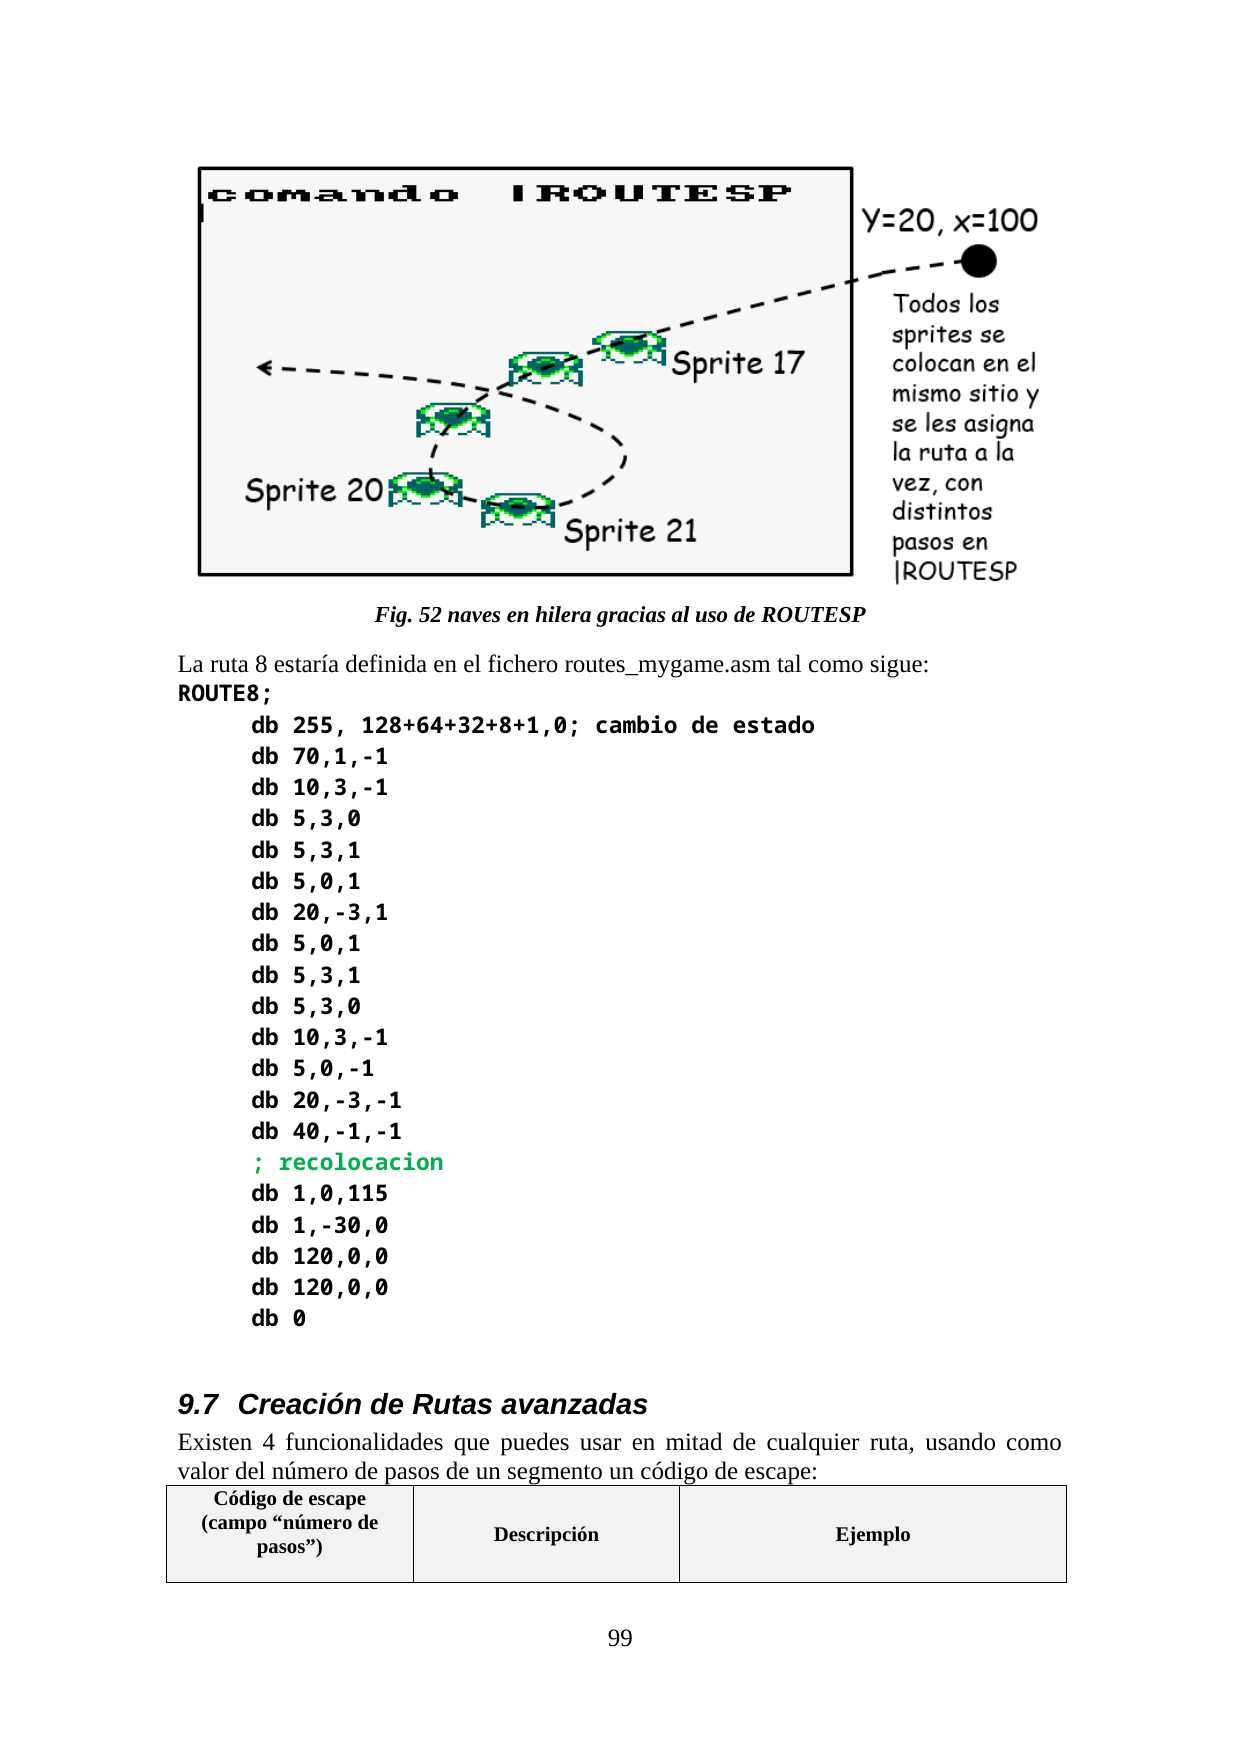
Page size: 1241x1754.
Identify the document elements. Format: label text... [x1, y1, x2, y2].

text db 120,0,0 [177, 1240, 1063, 1271]
text db 120,0,0 [177, 1271, 1063, 1302]
text db 10,3,-1 [177, 1021, 1063, 1052]
text db 5,0,-1 [177, 1052, 1063, 1084]
text db 40,-1,-1 [177, 1115, 1063, 1146]
text db 5,0,1 [177, 865, 1063, 896]
text db 5,3,1 [177, 834, 1063, 865]
text La ruta 8 estaría definida en el fichero routes_mygame.asm tal como sigue: [177, 649, 1063, 677]
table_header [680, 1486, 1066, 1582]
text db 70,1,-1 [177, 740, 1063, 771]
text db 5,3,1 [177, 959, 1063, 990]
text Existen 4 funcionalidades que puedes usar en mitad de cualquier ruta, usando como valor del número de pasos de un segmento un código de escape: [177, 1427, 1063, 1485]
text db 20,-3,-1 [177, 1084, 1063, 1115]
picture [177, 147, 1063, 602]
text ROUTE8; [177, 677, 1063, 709]
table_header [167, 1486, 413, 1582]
text db 1,0,115 [177, 1177, 1063, 1209]
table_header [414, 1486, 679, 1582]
subtitle Creación de Rutas avanzadas [177, 1387, 1063, 1421]
text db 1,-30,0 [177, 1209, 1063, 1240]
text db 0 [177, 1302, 1063, 1334]
text db 5,3,0 [177, 802, 1063, 834]
text ; recolocacion [177, 1146, 1063, 1177]
text db 20,-3,1 [177, 896, 1063, 927]
text db 10,3,-1 [177, 771, 1063, 802]
text Fig. 52 naves en hilera gracias al uso de ROUTESP [177, 602, 1063, 628]
text db 5,3,0 [177, 990, 1063, 1021]
text db 255, 128+64+32+8+1,0; cambio de estado [177, 709, 1063, 740]
text db 5,0,1 [177, 927, 1063, 959]
